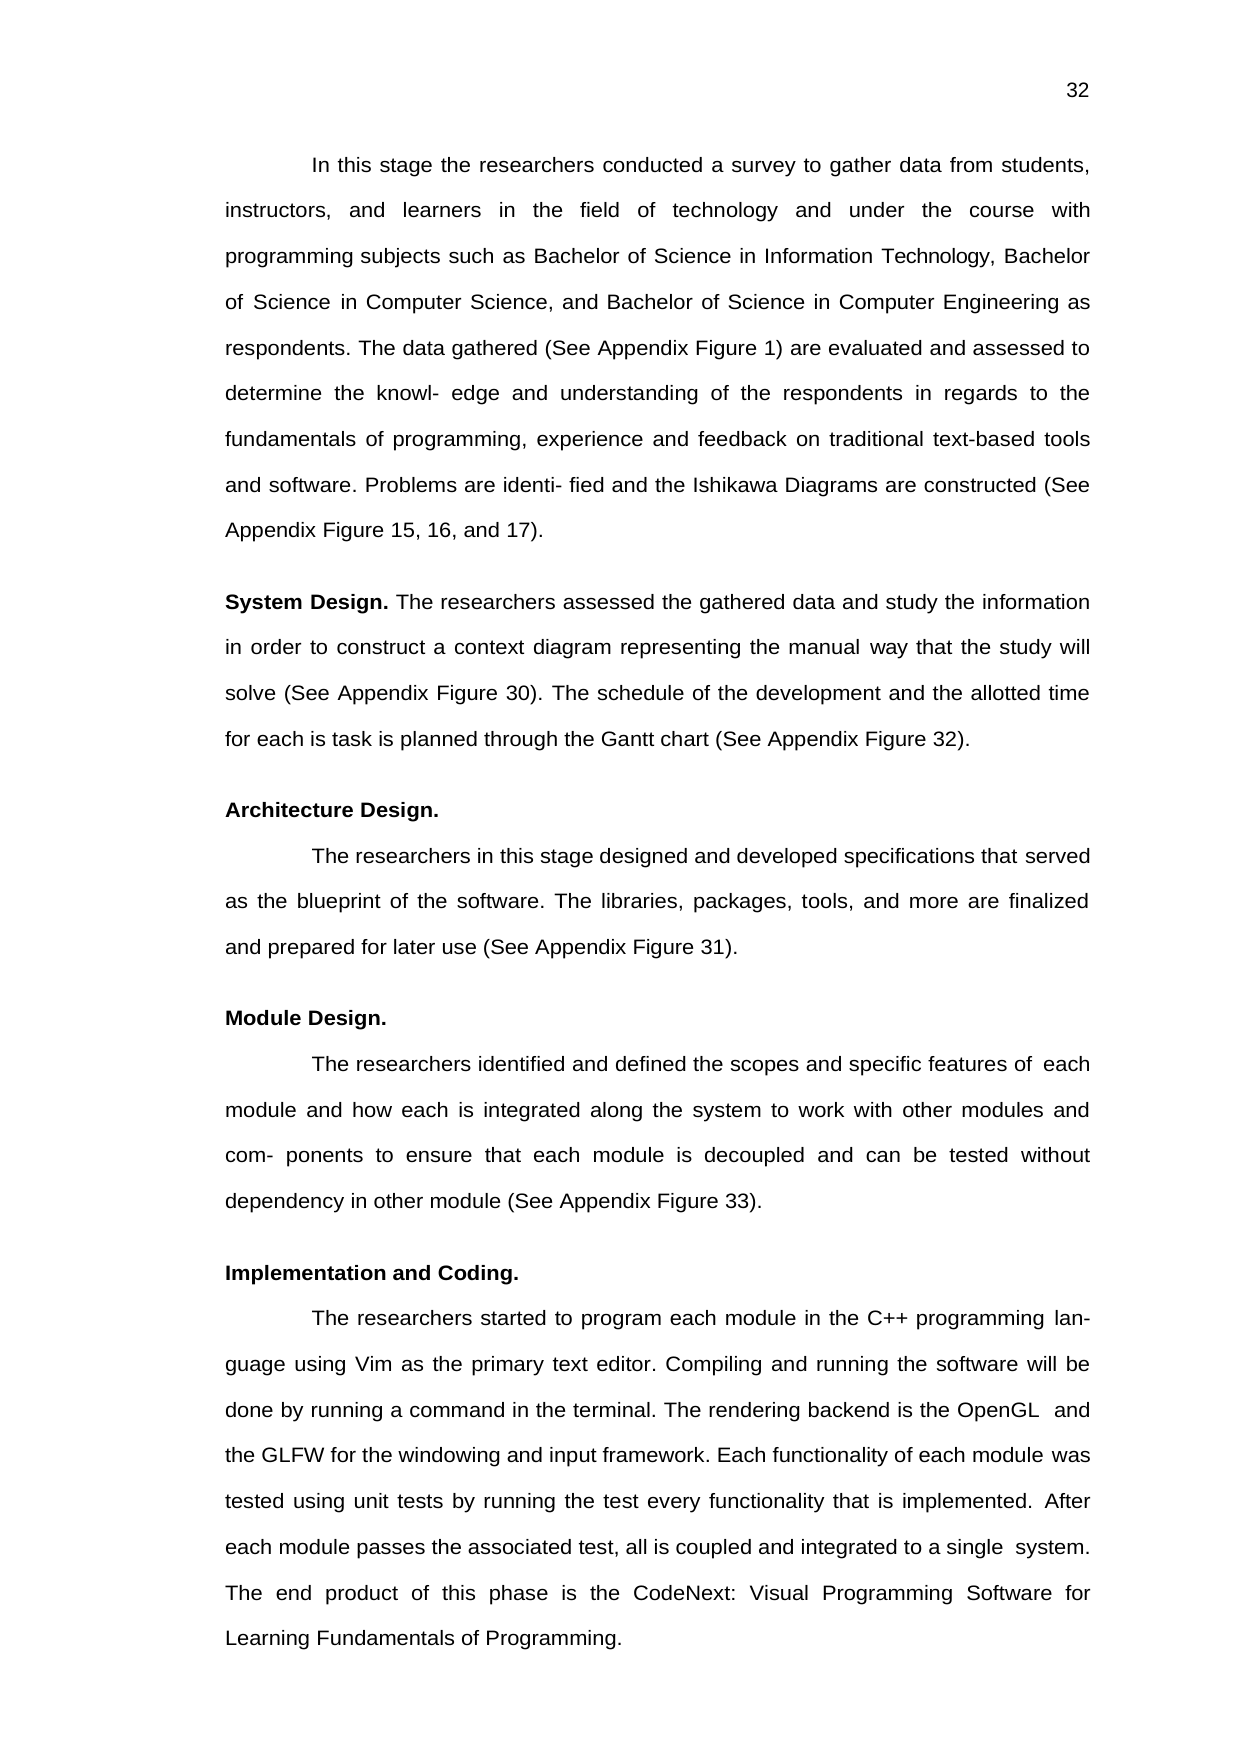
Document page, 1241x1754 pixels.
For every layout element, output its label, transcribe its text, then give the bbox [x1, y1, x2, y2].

text In this stage the researchers conducted a survey to gather data from students, instructors, and learners in the field of technology and under the course with programming subjects such as Bachelor of Science in Information Technology, Bachelor of Science in Computer Science, and Bachelor of Science in Computer Engineering as respondents. The data gathered (See Appendix Figure 1) are evaluated and assessed to determine the knowl- edge and understanding of the respondents in regards to the fundamentals of programming, experience and feedback on traditional text-based tools and software. Problems are identi- fied and the Ishikawa Diagrams are constructed (See Appendix Figure 15, 16, and 17). [225, 152, 1091, 542]
subtitle Implementation and Coding. [225, 1260, 1103, 1284]
subtitle Module Design. [225, 1006, 1103, 1030]
text The researchers in this stage designed and developed specifications that served as the blueprint of the software. The libraries, packages, tools, and more are finalized and prepared for later use (See Appendix Figure 31). [225, 843, 1091, 959]
text System Design. The researchers assessed the gathered data and study the information in order to construct a context diagram representing the manual way that the study will solve (See Appendix Figure 30). The schedule of the development and the allotted time for each is task is planned through the Gantt chart (See Appendix Figure 32). [225, 589, 1091, 751]
subtitle Architecture Design. [225, 798, 1103, 822]
text The researchers identified and defined the scopes and specific features of each module and how each is integrated along the system to work with other modules and com- ponents to ensure that each module is decoupled and can be tested without dependency in other module (See Appendix Figure 33). [225, 1052, 1090, 1213]
text The researchers started to program each module in the C++ programming lan- guage using Vim as the primary text editor. Compiling and running the software will be done by running a command in the terminal. The rendering backend is the OpenGL and the GLFW for the windowing and input framework. Each functionality of each module was tested using unit tests by running the test every functionality that is implemented. After each module passes the associated test, all is coupled and integrated to a single system. The end product of this phase is the CodeNext: Visual Programming Software for Learning Fundamentals of Programming. [225, 1306, 1091, 1650]
